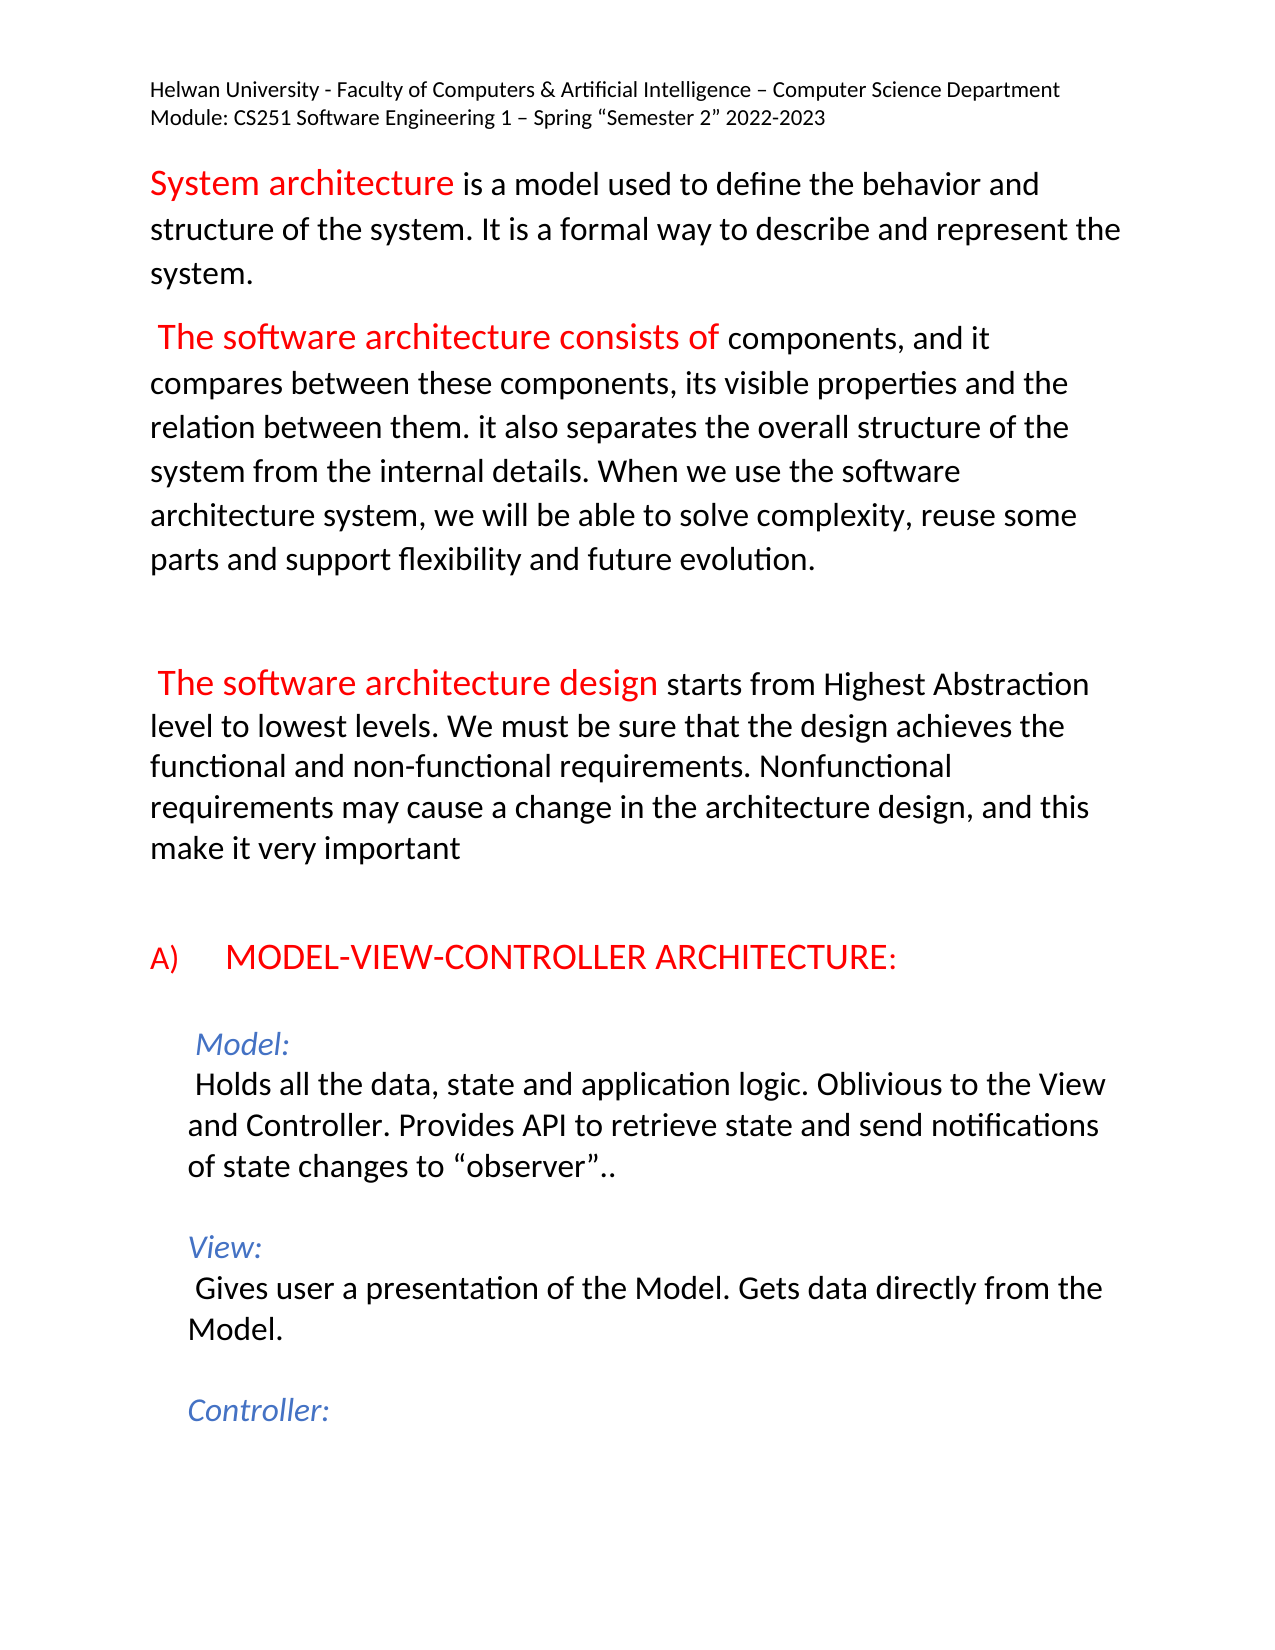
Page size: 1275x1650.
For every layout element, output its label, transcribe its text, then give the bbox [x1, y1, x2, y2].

text The software architecture consists of components, and it compares between these components, its visible properties and the relation between them. it also separates the overall structure of the system from the internal details. When we use the software architecture system, we will be able to solve complexity, reuse some parts and support flexibility and future evolution. [150, 313, 1125, 578]
text Gives user a presentation of the Model. Gets data directly from the Model. [187, 1267, 1125, 1348]
text Model: [187, 1023, 1125, 1063]
text Controller: [187, 1389, 1125, 1430]
subtitle MODEL-VIEW-CONTROLLER ARCHITECTURE: [150, 933, 1125, 979]
text Holds all the data, state and application logic. Oblivious to the View and Controller. Provides API to retrieve state and send notifications of state changes to “observer”.. [187, 1063, 1125, 1186]
text System architecture is a model used to define the behavior and structure of the system. It is a formal way to describe and represent the system. [150, 159, 1125, 293]
text View: [187, 1226, 1125, 1267]
text The software architecture design starts from Highest Abstraction level to lowest levels. We must be sure that the design achieves the functional and non-functional requirements. Nonfunctional requirements may cause a change in the architecture design, and this make it very important [150, 659, 1125, 868]
